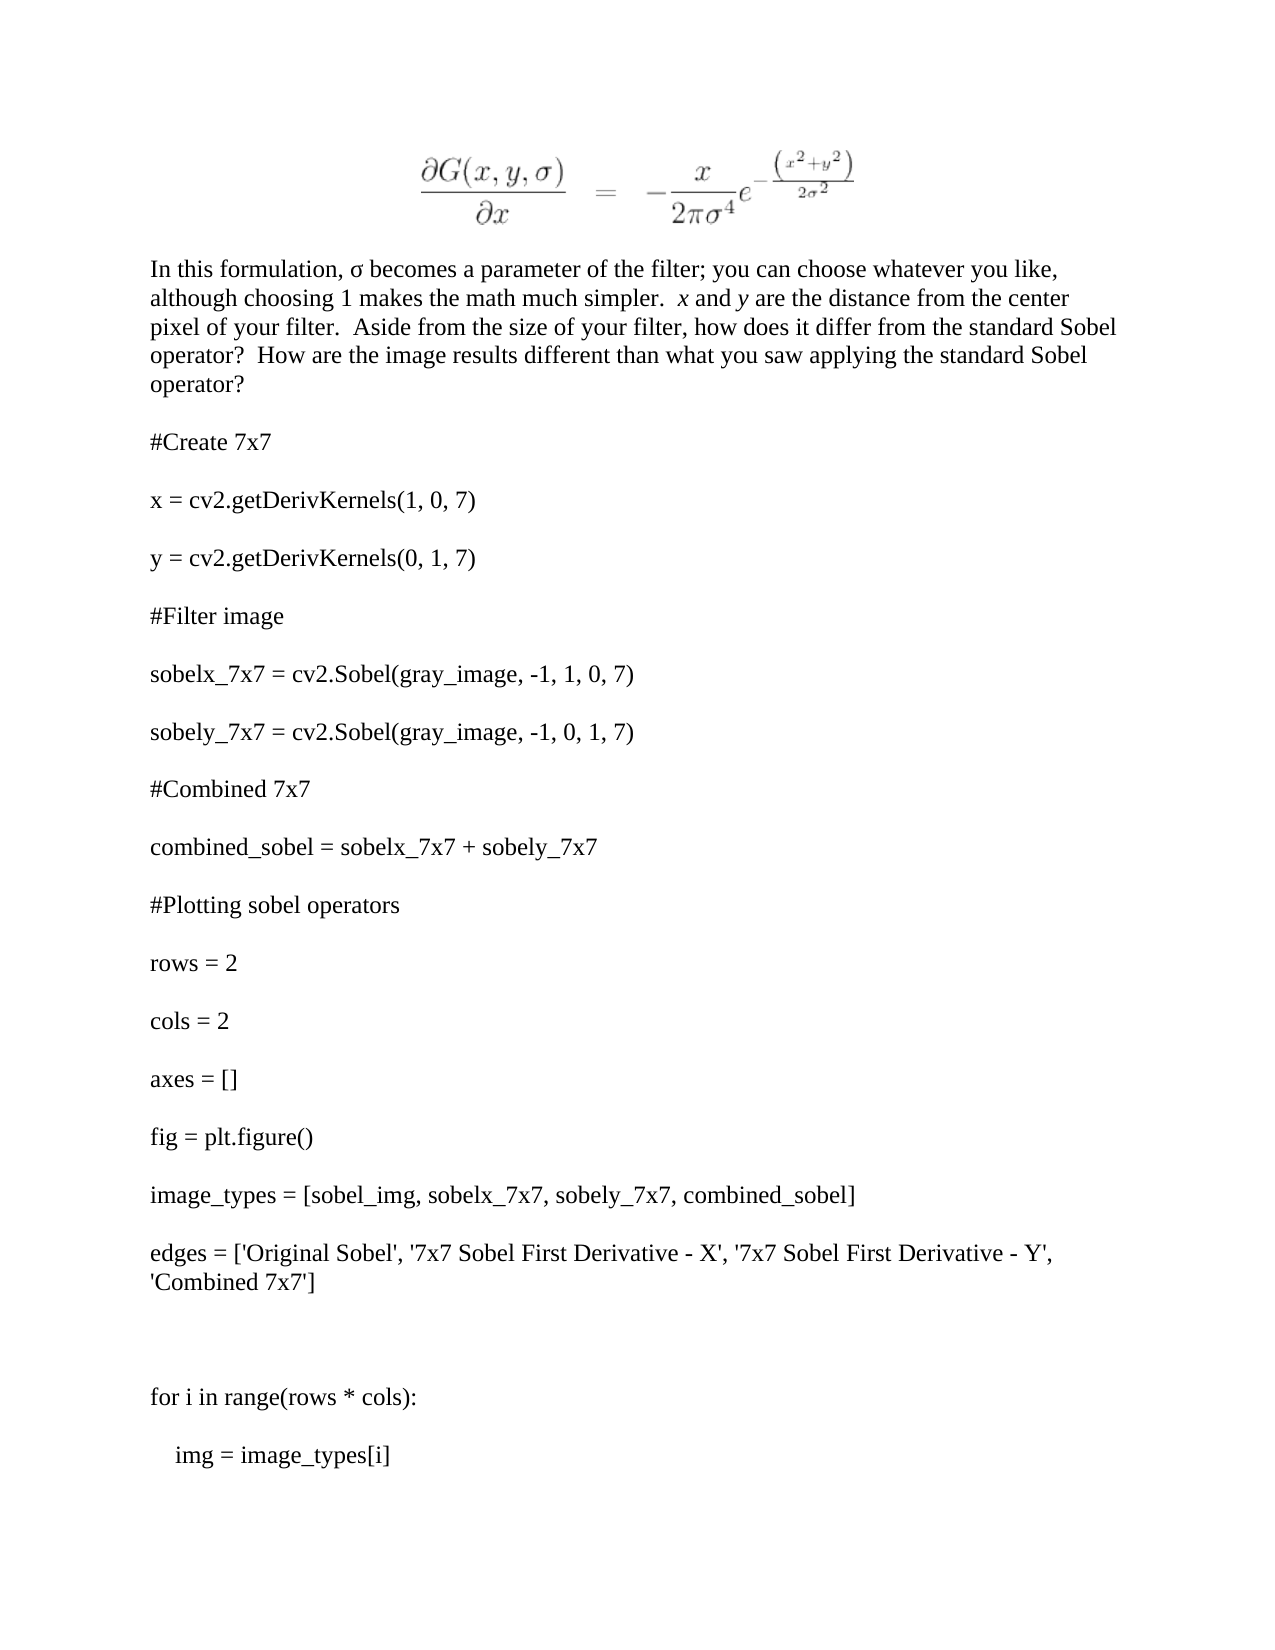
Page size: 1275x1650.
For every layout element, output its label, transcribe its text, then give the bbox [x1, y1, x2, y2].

text x = cv2.getDerivKernels(1, 0, 7) [150, 485, 1125, 514]
text #Create 7x7 [150, 427, 1125, 456]
text fig = plt.figure() [150, 1122, 1125, 1151]
text rows = 2 [150, 948, 1125, 977]
text axes = [] [150, 1064, 1125, 1093]
text for i in range(rows * cols): [150, 1382, 1125, 1411]
text sobely_7x7 = cv2.Sobel(gray_image, -1, 0, 1, 7) [150, 717, 1125, 745]
picture [421, 150, 854, 225]
text sobelx_7x7 = cv2.Sobel(gray_image, -1, 1, 0, 7) [150, 659, 1125, 687]
text #Plotting sobel operators [150, 890, 1125, 919]
text image_types = [sobel_img, sobelx_7x7, sobely_7x7, combined_sobel] [150, 1180, 1125, 1209]
text #Filter image [150, 601, 1125, 629]
text combined_sobel = sobelx_7x7 + sobely_7x7 [150, 832, 1125, 861]
text #Combined 7x7 [150, 774, 1125, 803]
text edges = ['Original Sobel', '7x7 Sobel First Derivative - X', '7x7 Sobel First Derivative - Y', 'Combined 7x7'] [150, 1238, 1125, 1295]
text img = image_types[i] [150, 1440, 1125, 1469]
text In this formulation, σ becomes a parameter of the filter; you can choose whatever you like, although choosing 1 makes the math much simpler. x and y are the distance from the center pixel of your filter. Aside from the size of your filter, how does it differ from the standard Sobel operator? How are the image results different than what you saw applying the standard Sobel operator? [150, 254, 1125, 398]
text cols = 2 [150, 1006, 1125, 1035]
text y = cv2.getDerivKernels(0, 1, 7) [150, 543, 1125, 572]
